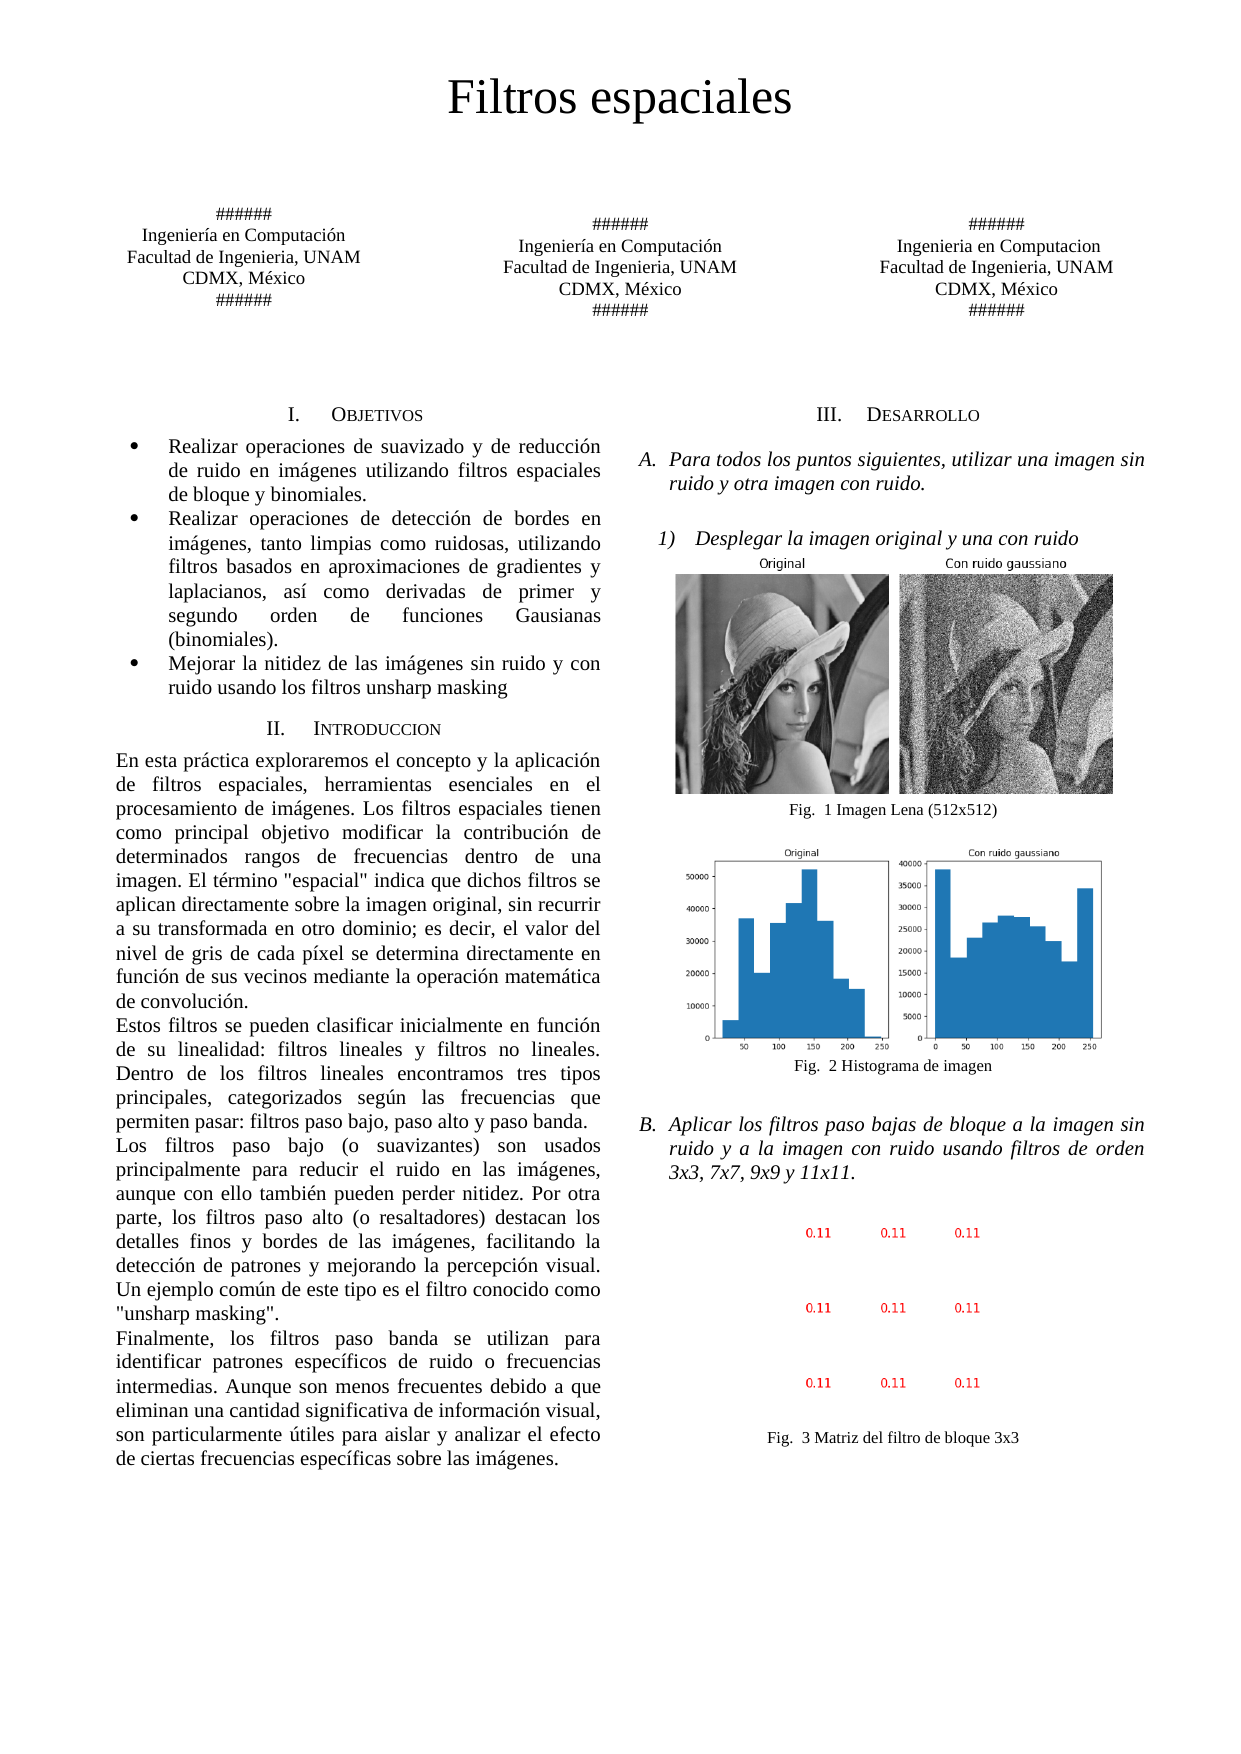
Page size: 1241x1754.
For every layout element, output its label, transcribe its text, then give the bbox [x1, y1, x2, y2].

text ###### Ingeniería en Computación Facultad de Ingenieria, UNAM CDMX, México ###### [93, 202, 394, 310]
list Realizar operaciones de suavizado y de reducción de ruido en imágenes utilizando filtros espaciales de bloque y binomiales. [131, 434, 601, 506]
title Filtros espaciales [93, 67, 1147, 182]
text Fig. 1 Imagen Lena (512x512) [639, 800, 1147, 819]
picture [668, 550, 1118, 801]
subtitle Para todos los puntos siguientes, utilizar una imagen sin ruido y otra imagen con ruido. [639, 447, 1147, 495]
list Mejorar la nitidez de las imágenes sin ruido y con ruido usando los filtros unsharp masking [131, 651, 601, 699]
text Los filtros paso bajo (o suavizantes) son usados principalmente para reducir el ruido en las imágenes, aunque con ello también pueden perder nitidez. Por otra parte, los filtros paso alto (o resaltadores) destacan los detalles finos y bordes de las imágenes, facilitando la detección de patrones y mejorando la percepción visual. Un ejemplo común de este tipo es el filtro conocido como "unsharp masking". [116, 1133, 601, 1325]
text Fig. 3 Matriz del filtro de bloque 3x3 [639, 1427, 1147, 1447]
text ###### Ingenieria en Computacion Facultad de Ingenieria, UNAM CDMX, México ###### [846, 213, 1147, 321]
subtitle Desarrollo [639, 402, 1147, 426]
picture [774, 1190, 1012, 1428]
text ###### Ingeniería en Computación Facultad de Ingenieria, UNAM CDMX, México ###### [469, 213, 771, 321]
picture [680, 843, 1106, 1056]
subtitle Objetivos [93, 402, 601, 426]
text Finalmente, los filtros paso banda se utilizan para identificar patrones específicos de ruido o frecuencias intermedias. Aunque son menos frecuentes debido a que eliminan una cantidad significativa de información visual, son particularmente útiles para aislar y analizar el efecto de ciertas frecuencias específicas sobre las imágenes. [116, 1325, 601, 1470]
text Fig. 2 Histograma de imagen [639, 1056, 1147, 1075]
text Estos filtros se pueden clasificar inicialmente en función de su linealidad: filtros lineales y filtros no lineales. Dentro de los filtros lineales encontramos tres tipos principales, categorizados según las frecuencias que permiten pasar: filtros paso bajo, paso alto y paso banda. [116, 1013, 601, 1133]
text En esta práctica exploraremos el concepto y la aplicación de filtros espaciales, herramientas esenciales en el procesamiento de imágenes. Los filtros espaciales tienen como principal objetivo modificar la contribución de determinados rangos de frecuencias dentro de una imagen. El término "espacial" indica que dichos filtros se aplican directamente sobre la imagen original, sin recurrir a su transformada en otro dominio; es decir, el valor del nivel de gris de cada píxel se determina directamente en función de sus vecinos mediante la operación matemática de convolución. [116, 748, 601, 1013]
subtitle Aplicar los filtros paso bajas de bloque a la imagen sin ruido y a la imagen con ruido usando filtros de orden 3x3, 7x7, 9x9 y 11x11. [639, 1112, 1147, 1184]
subtitle Introduccion [93, 716, 601, 739]
subtitle Desplegar la imagen original y una con ruido [639, 525, 1147, 550]
list Realizar operaciones de detección de bordes en imágenes, tanto limpias como ruidosas, utilizando filtros basados en aproximaciones de gradientes y laplacianos, así como derivadas de primer y segundo orden de funciones Gausianas (binomiales). [131, 506, 601, 651]
